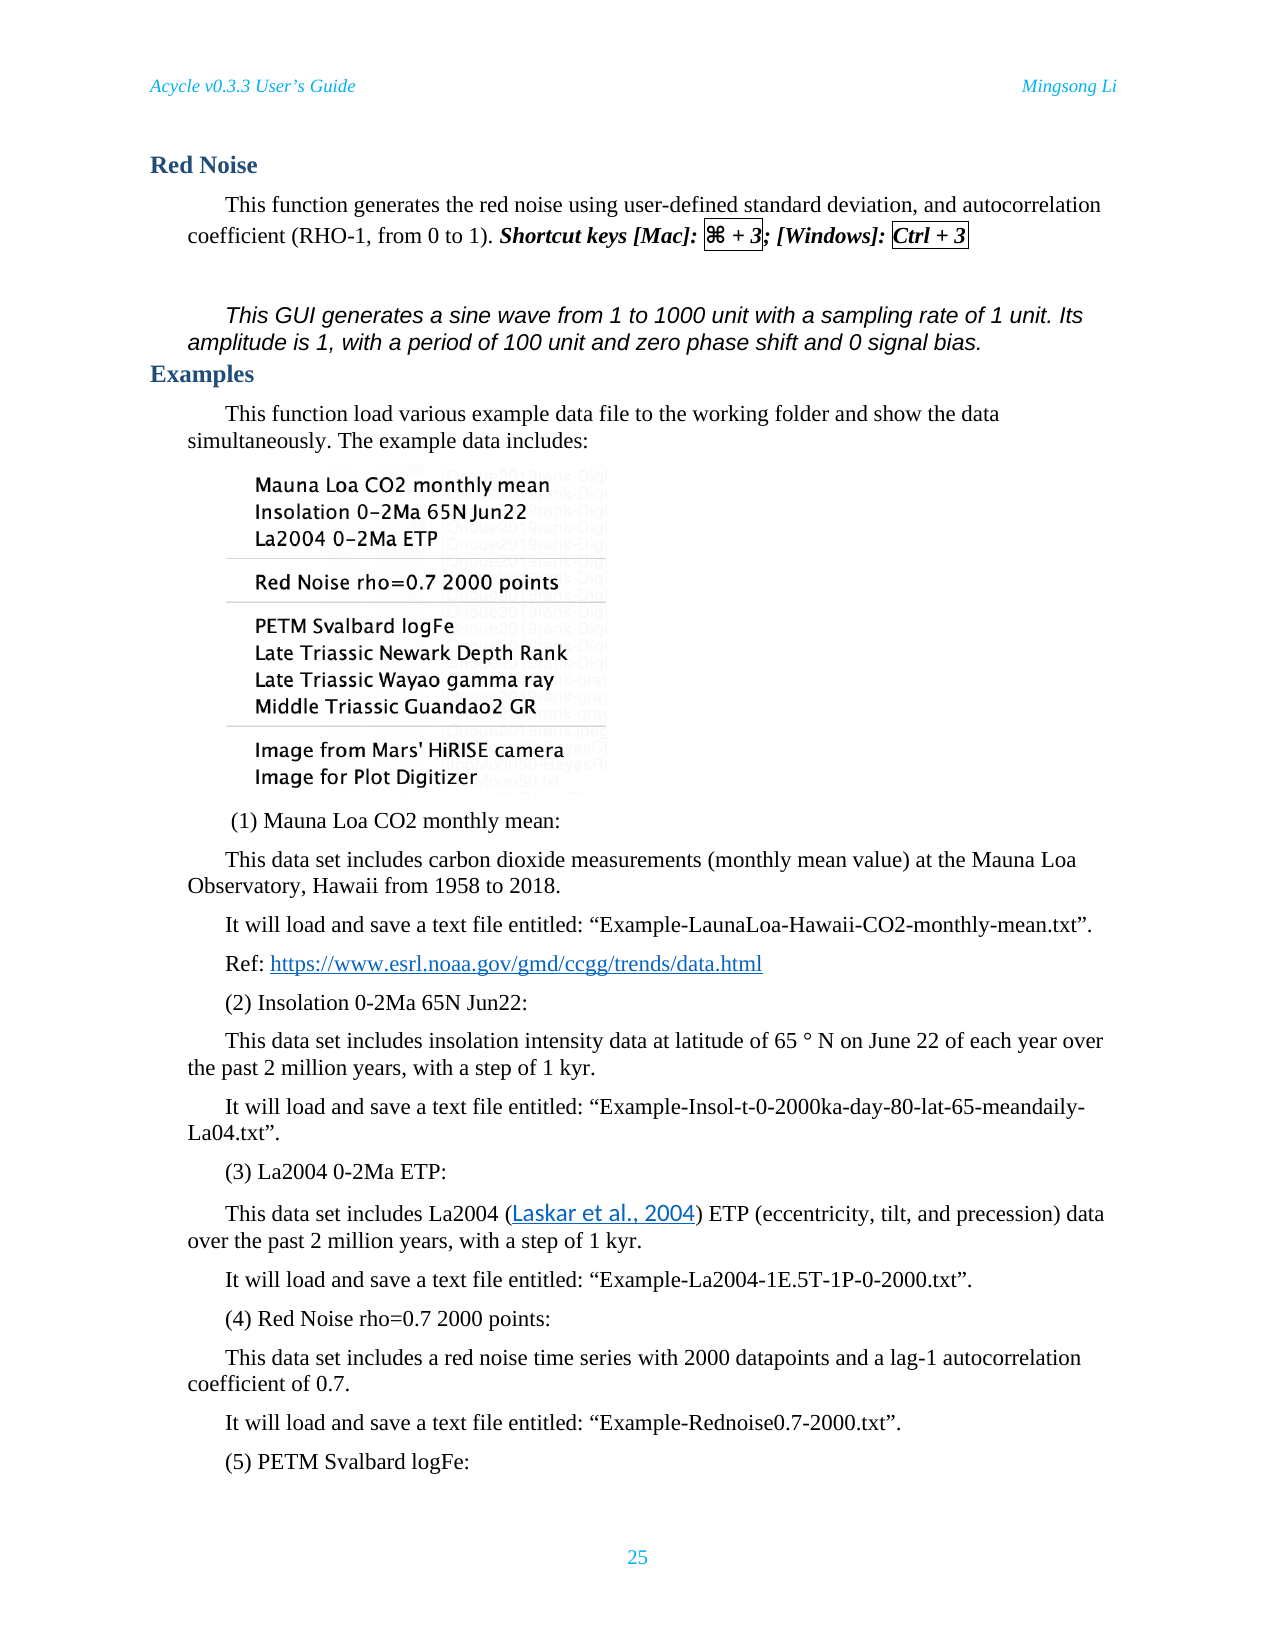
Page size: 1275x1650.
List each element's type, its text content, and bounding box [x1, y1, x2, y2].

text (1) Mauna Loa CO2 monthly mean: [187, 807, 1125, 833]
text This data set includes a red noise time series with 2000 datapoints and a lag-1 autocorrelation coefficient of 0.7. [187, 1344, 1125, 1397]
text It will load and save a text file entitled: “Example-Insol-t-0-2000ka-day-80-lat-65-meandaily-La04.txt”. [187, 1093, 1125, 1145]
text (5) PETM Svalbard logFe: [187, 1448, 1125, 1474]
text (3) La2004 0-2Ma ETP: [187, 1158, 1125, 1184]
picture [151, 82, 157, 90]
text This data set includes La2004 (Laskar et al., 2004) ETP (eccentricity, tilt, and precession) data over the past 2 million years, with a step of 1 kyr. [187, 1197, 1125, 1254]
subtitle Red Noise [150, 150, 1125, 179]
text This function load various example data file to the working folder and show the data simultaneously. The example data includes: [187, 400, 1125, 453]
text (4) Red Noise rho=0.7 2000 points: [187, 1305, 1125, 1331]
picture [639, 1550, 646, 1557]
text It will load and save a text file entitled: “Example-LaunaLoa-Hawaii-CO2-monthly-mean.txt”. [187, 911, 1125, 937]
subtitle Examples [150, 359, 1125, 388]
text (2) Insolation 0-2Ma 65N Jun22: [187, 989, 1125, 1015]
text It will load and save a text file entitled: “Example-La2004-1E.5T-1P-0-2000.txt”. [187, 1266, 1125, 1292]
text This data set includes carbon dioxide measurements (monthly mean value) at the Mauna Loa Observatory, Hawaii from 1958 to 2018. [187, 846, 1125, 898]
text It will load and save a text file entitled: “Example-Rednoise0.7-2000.txt”. [187, 1409, 1125, 1435]
text This function generates the red noise using user-defined standard deviation, and autocorrelation coefficient (RHO-1, from 0 to 1). Shortcut keys [Mac]: ⌘ + 3; [Windows]: Ctrl + 3 [187, 191, 1125, 251]
text Ref: https://www.esrl.noaa.gov/gmd/ccgg/trends/data.html [187, 950, 1125, 976]
text This GUI generates a sine wave from 1 to 1000 unit with a sampling rate of 1 unit. Its amplitude is 1, with a period of 100 unit and zero phase shift and 0 signal bias. [187, 302, 1125, 355]
picture [225, 465, 608, 795]
text This data set includes insolation intensity data at latitude of 65 ° N on June 22 of each year over the past 2 million years, with a step of 1 kyr. [187, 1027, 1125, 1080]
